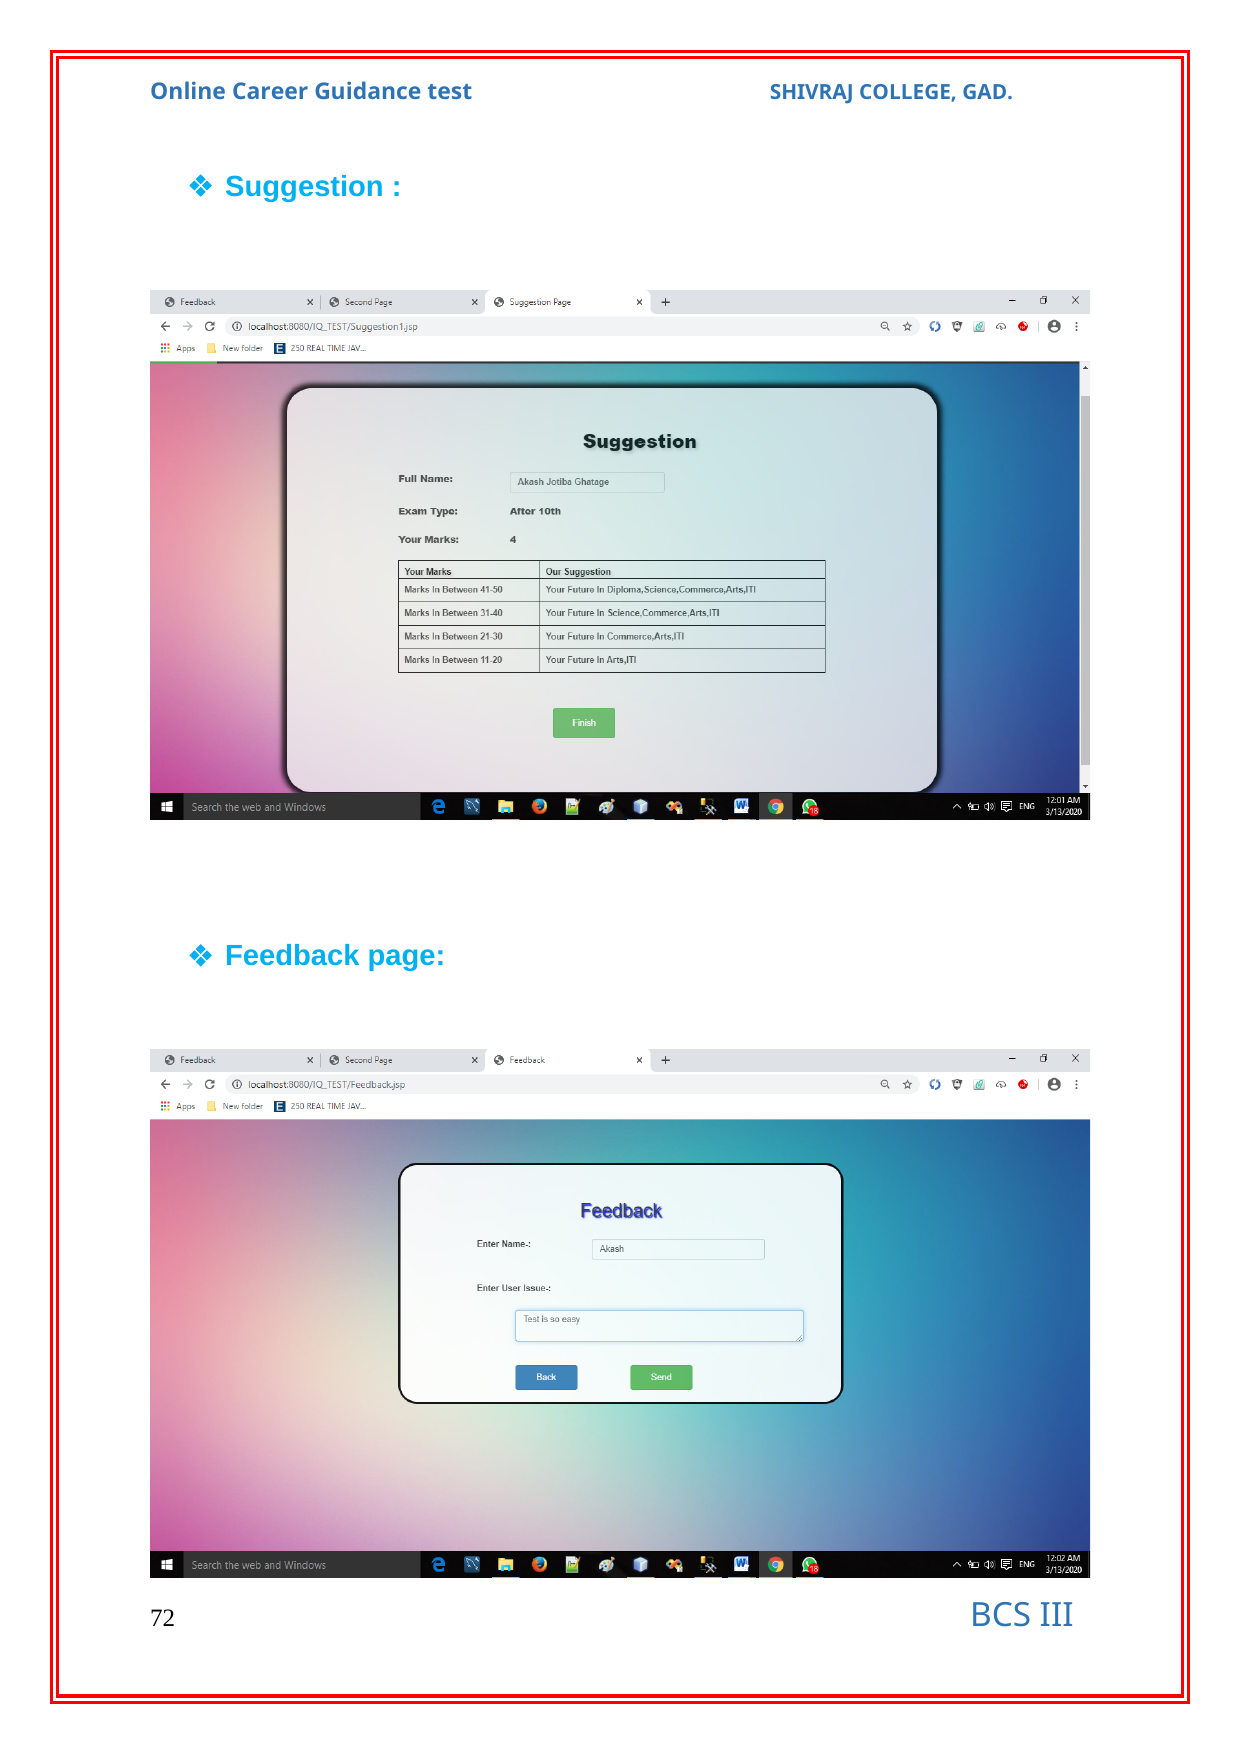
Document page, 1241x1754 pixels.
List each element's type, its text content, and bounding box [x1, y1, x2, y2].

picture [150, 290, 1091, 820]
picture [150, 1049, 1091, 1578]
list Feedback page: [187, 938, 1090, 972]
list Suggestion : [187, 169, 1090, 202]
